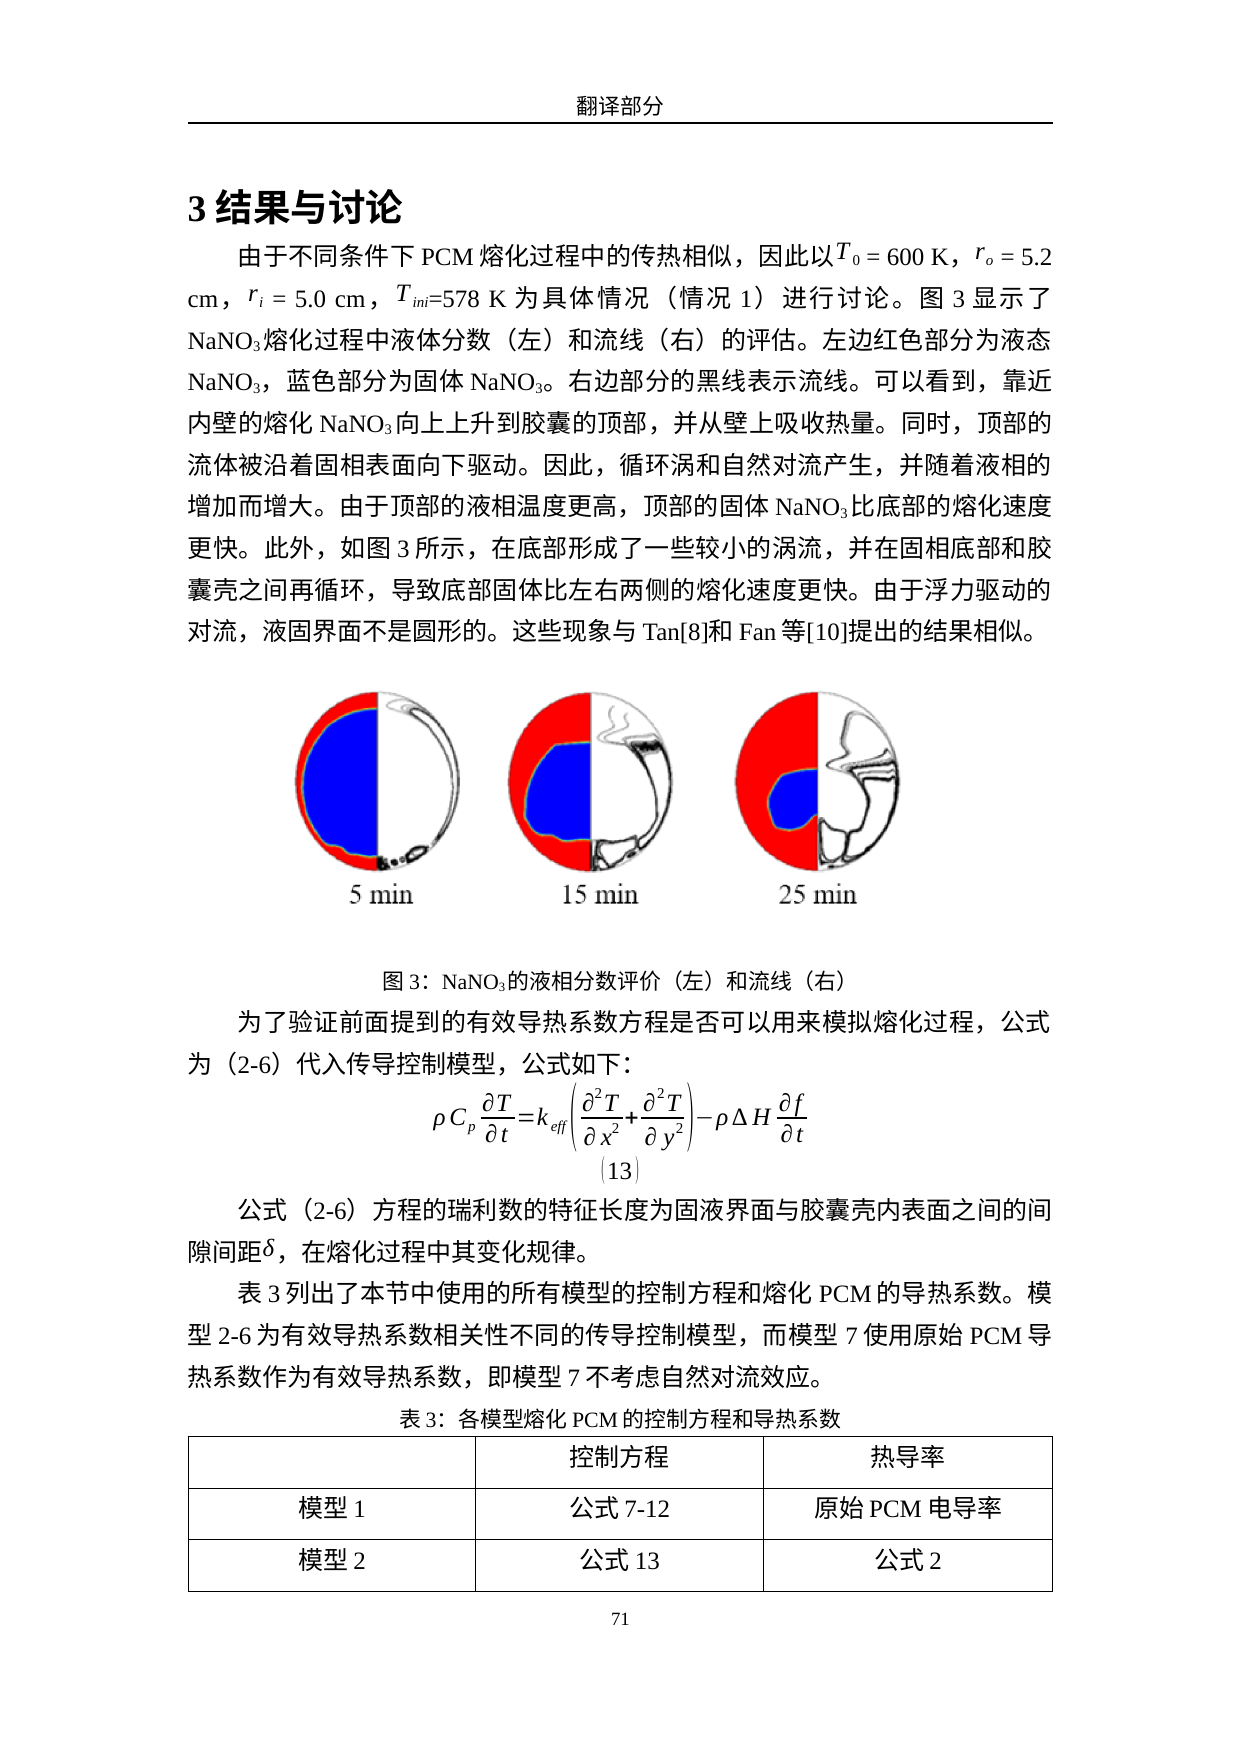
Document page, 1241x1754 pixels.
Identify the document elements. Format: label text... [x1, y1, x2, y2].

text 3 结果与讨论 [187, 178, 1053, 232]
table_header 热导率 [764, 1437, 1052, 1488]
table_header 控制方程 [476, 1437, 763, 1488]
text 为了验证前面提到的有效导热系数方程是否可以用来模拟熔化过程，公式为（2-6）代入传导控制模型，公式如下： [187, 998, 1053, 1081]
table_cell 公式7-12 [476, 1489, 763, 1539]
table_cell 模型2 [189, 1540, 475, 1591]
text 公式（2-6）方程的瑞利数的特征长度为固液界面与胶囊壳内表面之间的间隙间距，在熔化过程中其变化规律。 [187, 1186, 1053, 1269]
text 图3：NaNO3的液相分数评价（左）和流线（右） [187, 956, 1053, 998]
table_cell 公式13 [476, 1540, 763, 1591]
table_cell 模型1 [189, 1489, 475, 1539]
table_cell 公式2 [764, 1540, 1052, 1591]
picture [265, 649, 975, 957]
table_header [189, 1437, 475, 1488]
text 表3列出了本节中使用的所有模型的控制方程和熔化PCM的导热系数。模型2-6为有效导热系数相关性不同的传导控制模型，而模型7使用原始PCM导热系数作为有效导热系数，即模型7不考虑自然对流效应。 [187, 1269, 1053, 1394]
text 表3：各模型熔化PCM的控制方程和导热系数 [187, 1394, 1053, 1436]
text 由于不同条件下PCM熔化过程中的传热相似，因此以 = 600 K， = 5.2 cm， = 5.0 cm，=578 K为具体情况（情况1）进行讨论。图3显示了NaNO3熔化过程中液体分数（左）和流线（右）的评估。左边红色部分为液态NaNO3，蓝色部分为固体NaNO3。右边部分的黑线表示流线。可以看到，靠近内壁的熔化NaNO3向上上升到胶囊的顶部，并从壁上吸收热量。同时，顶部的流体被沿着固相表面向下驱动。因此，循环涡和自然对流产生，并随着液相的增加而增大。由于顶部的液相温度更高，顶部的固体NaNO3比底部的熔化速度更快。此外，如图3所示，在底部形成了一些较小的涡流，并在固相底部和胶囊壳之间再循环，导致底部固体比左右两侧的熔化速度更快。由于浮力驱动的对流，液固界面不是圆形的。这些现象与Tan[8]和Fan等[10]提出的结果相似。 [187, 232, 1053, 649]
table_cell 原始PCM电导率 [764, 1489, 1052, 1539]
